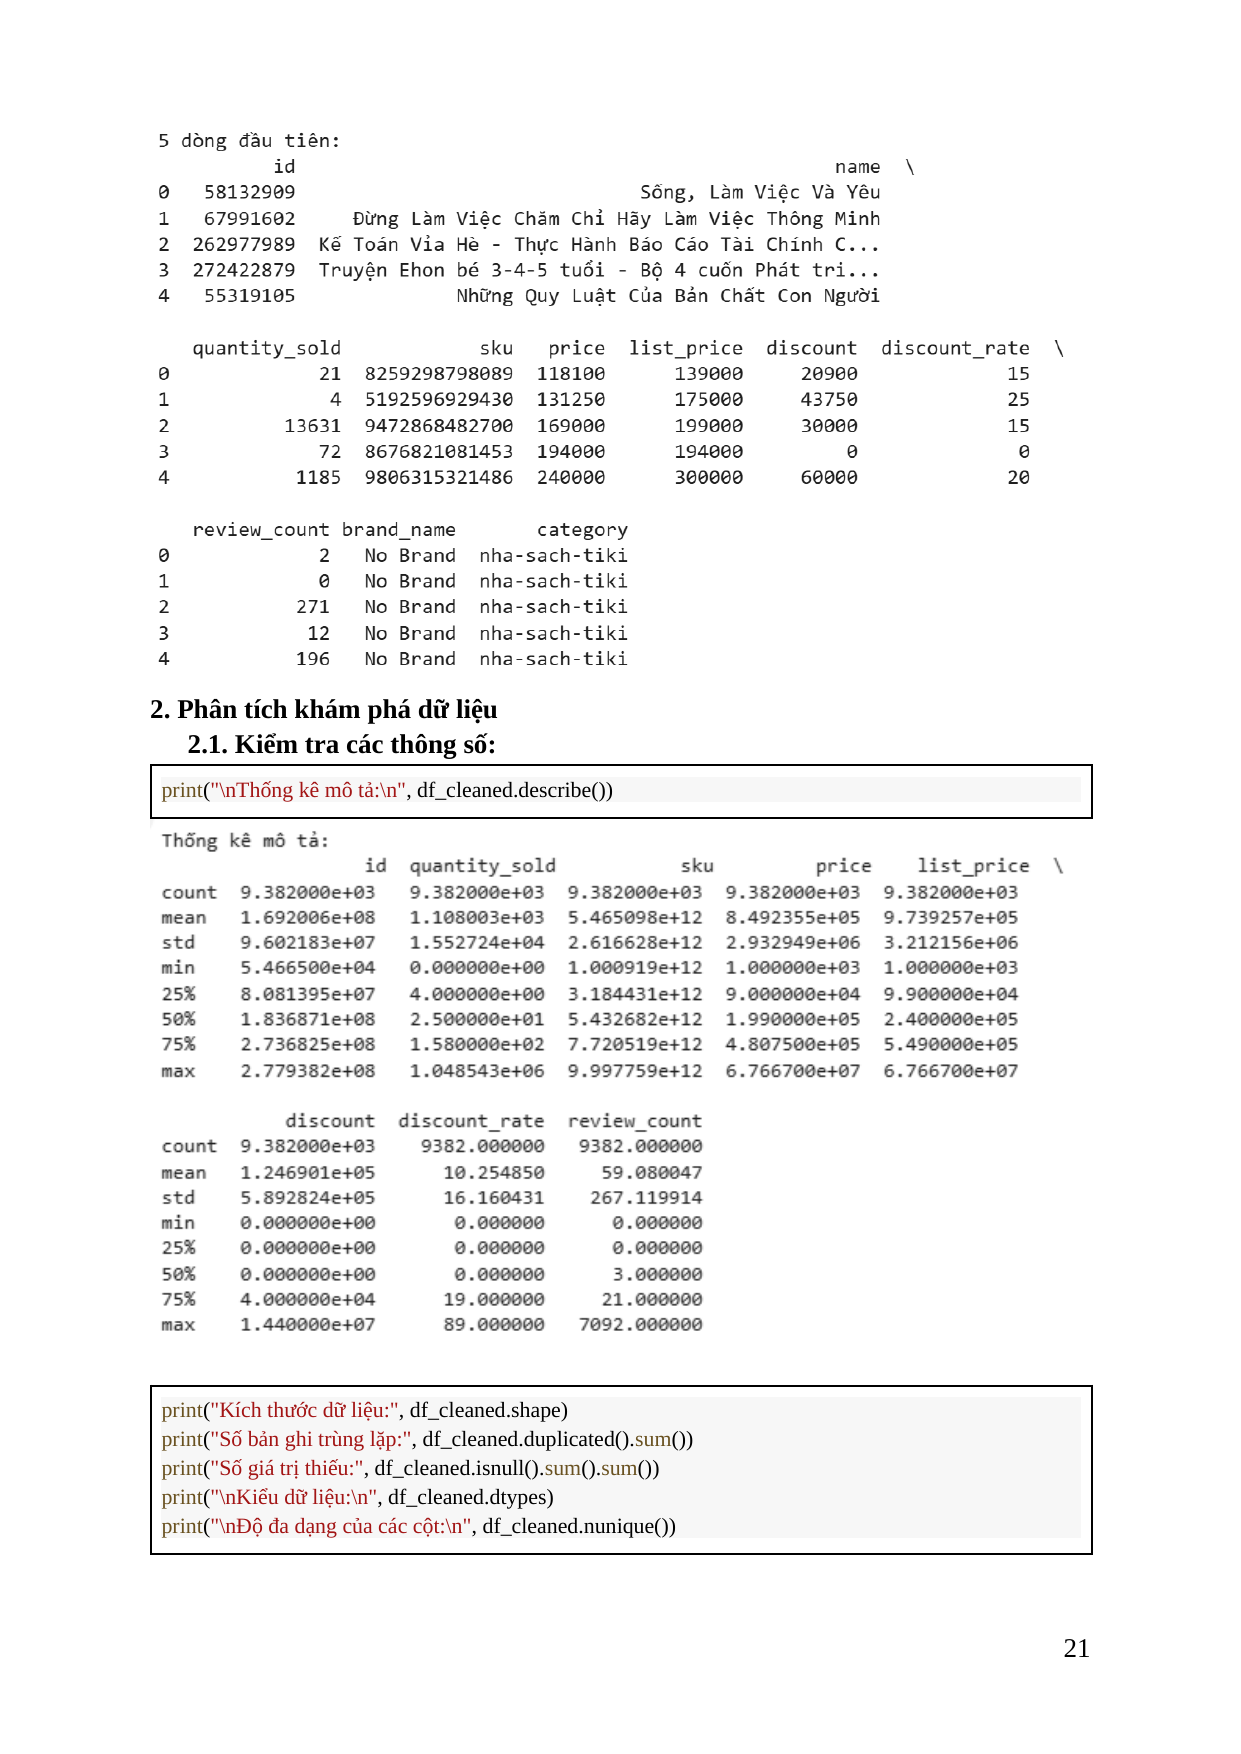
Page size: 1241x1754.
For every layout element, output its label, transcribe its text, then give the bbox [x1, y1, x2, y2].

table_header print("Kích thước dữ liệu:", df_cleaned.shape) print("Số bản ghi trùng lặp:", df_cleaned.duplicated().sum()) print("Số giá trị thiếu:", df_cleaned.isnull().sum().sum()) print("\nKiểu dữ liệu:\n", df_cleaned.dtypes) print("\nĐộ đa dạng của các cột:\n", df_cleaned.nunique()) [152, 1387, 1091, 1553]
picture [150, 121, 1091, 689]
subtitle 2.1. Kiểm tra các thông số: [187, 729, 1090, 760]
table_header print("\nThống kê mô tả:\n", df_cleaned.describe()) [152, 766, 1091, 817]
subtitle 2. Phân tích khám phá dữ liệu [150, 693, 1090, 724]
picture [150, 819, 1082, 1345]
